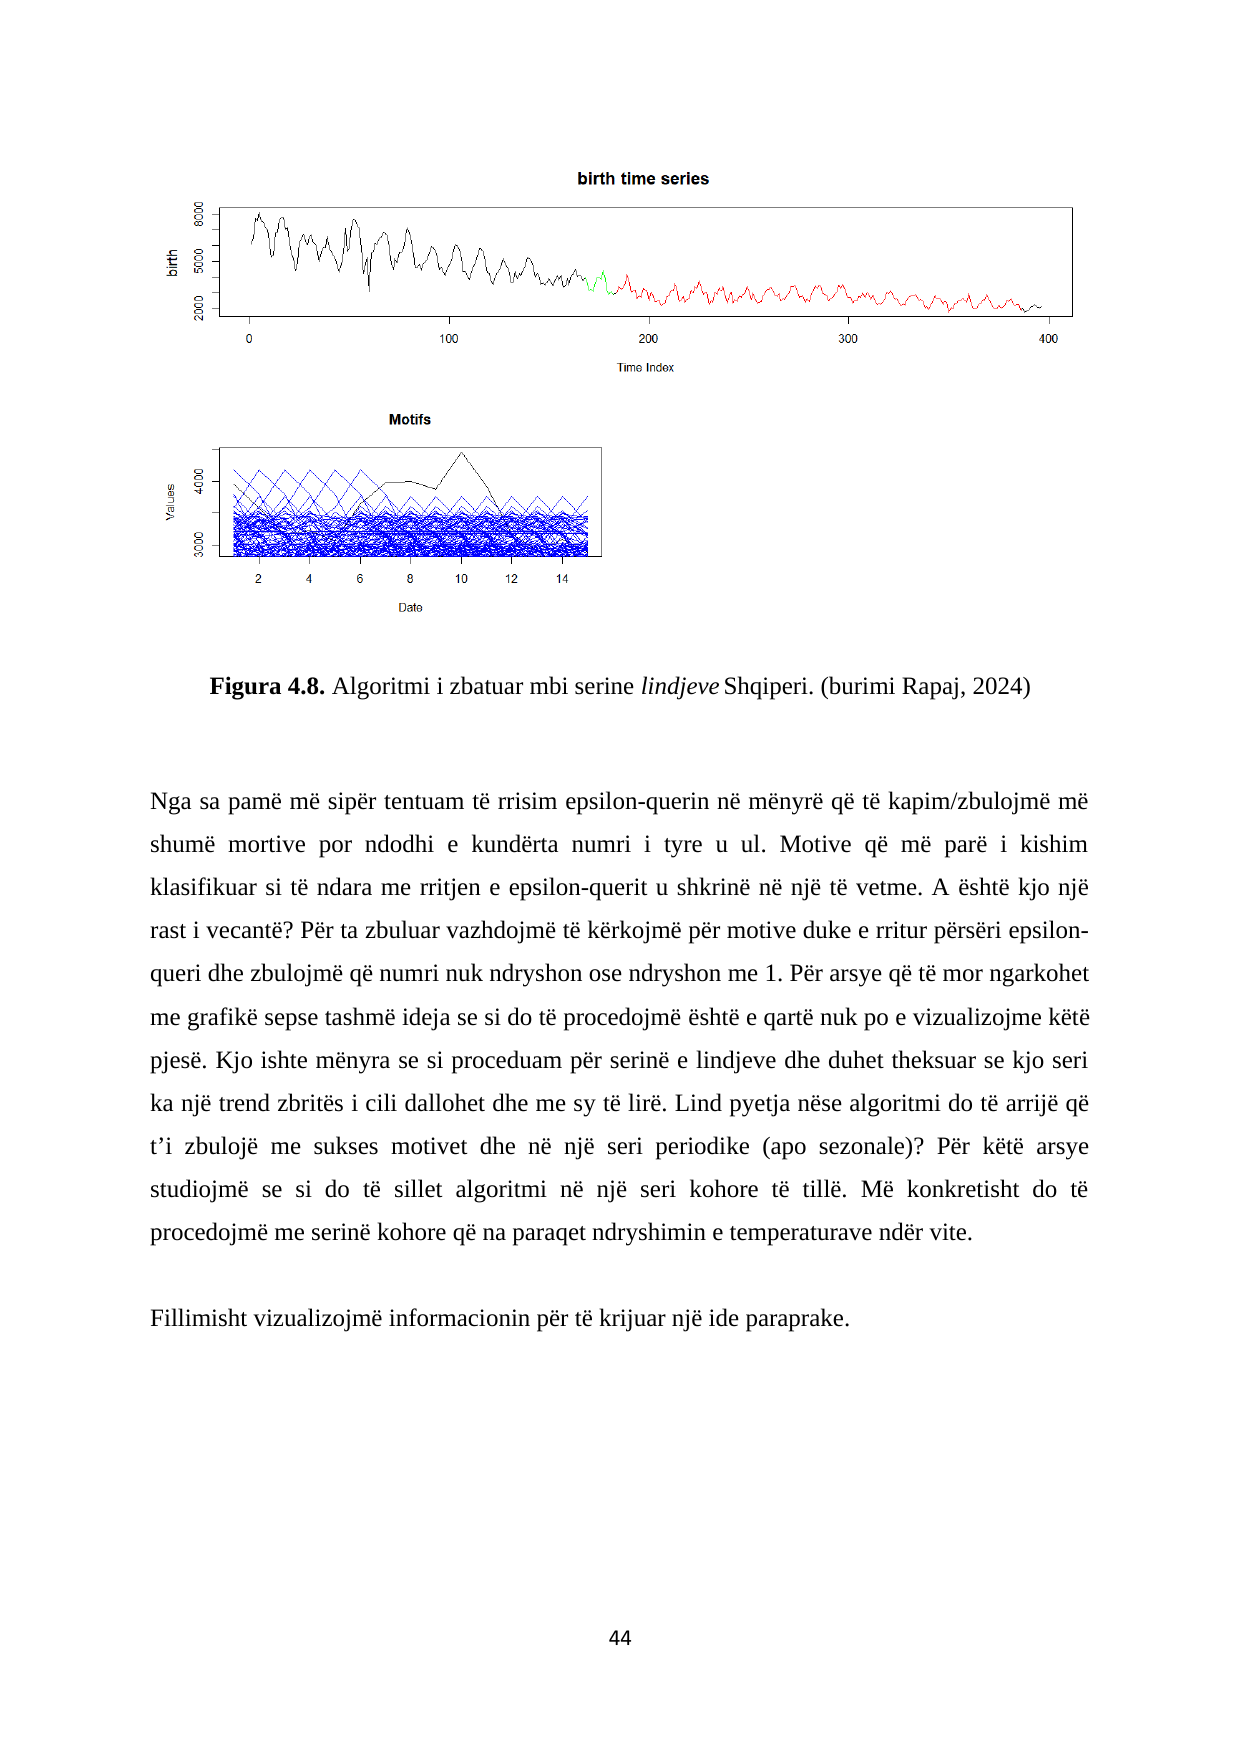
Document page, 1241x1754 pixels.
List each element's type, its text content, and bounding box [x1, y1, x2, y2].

text Fillimisht vizualizojmë informacionin për të krijuar një ide paraprake. [150, 1303, 1090, 1332]
text Nga sa pamë më sipër tentuam të rrisim epsilon-querin në mënyrë që të kapim/zbulojmë më shumë mortive por ndodhi e kundërta numri i tyre u ul. Motive që më parë i kishim klasifikuar si të ndara me rritjen e epsilon-querit u shkrinë në një të vetme. A është kjo një rast i vecantë? Për ta zbuluar vazhdojmë të kërkojmë për motive duke e rritur përsëri epsilon-queri dhe zbulojmë që numri nuk ndryshon ose ndryshon me 1. Për arsye që të mor ngarkohet me grafikë sepse tashmë ideja se si do të procedojmë është e qartë nuk po e vizualizojme këtë pjesë. Kjo ishte mënyra se si proceduam për serinë e lindjeve dhe duhet theksuar se kjo seri ka një trend zbritës i cili dallohet dhe me sy të lirë. Lind pyetja nëse algoritmi do të arrijë që t’i zbulojë me sukses motivet dhe në një seri periodike (apo sezonale)? Për këtë arsye studiojmë se si do të sillet algoritmi në një seri kohore të tillë. Më konkretisht do të procedojmë me serinë kohore që na paraqet ndryshimin e temperaturave ndër vite. [150, 786, 1090, 1246]
table_header [150, 150, 1090, 642]
text Figura 4.8. Algoritmi i zbatuar mbi serine lindjeve Shqiperi. (burimi Rapaj, 2024) [150, 671, 1090, 700]
picture [161, 150, 1091, 629]
